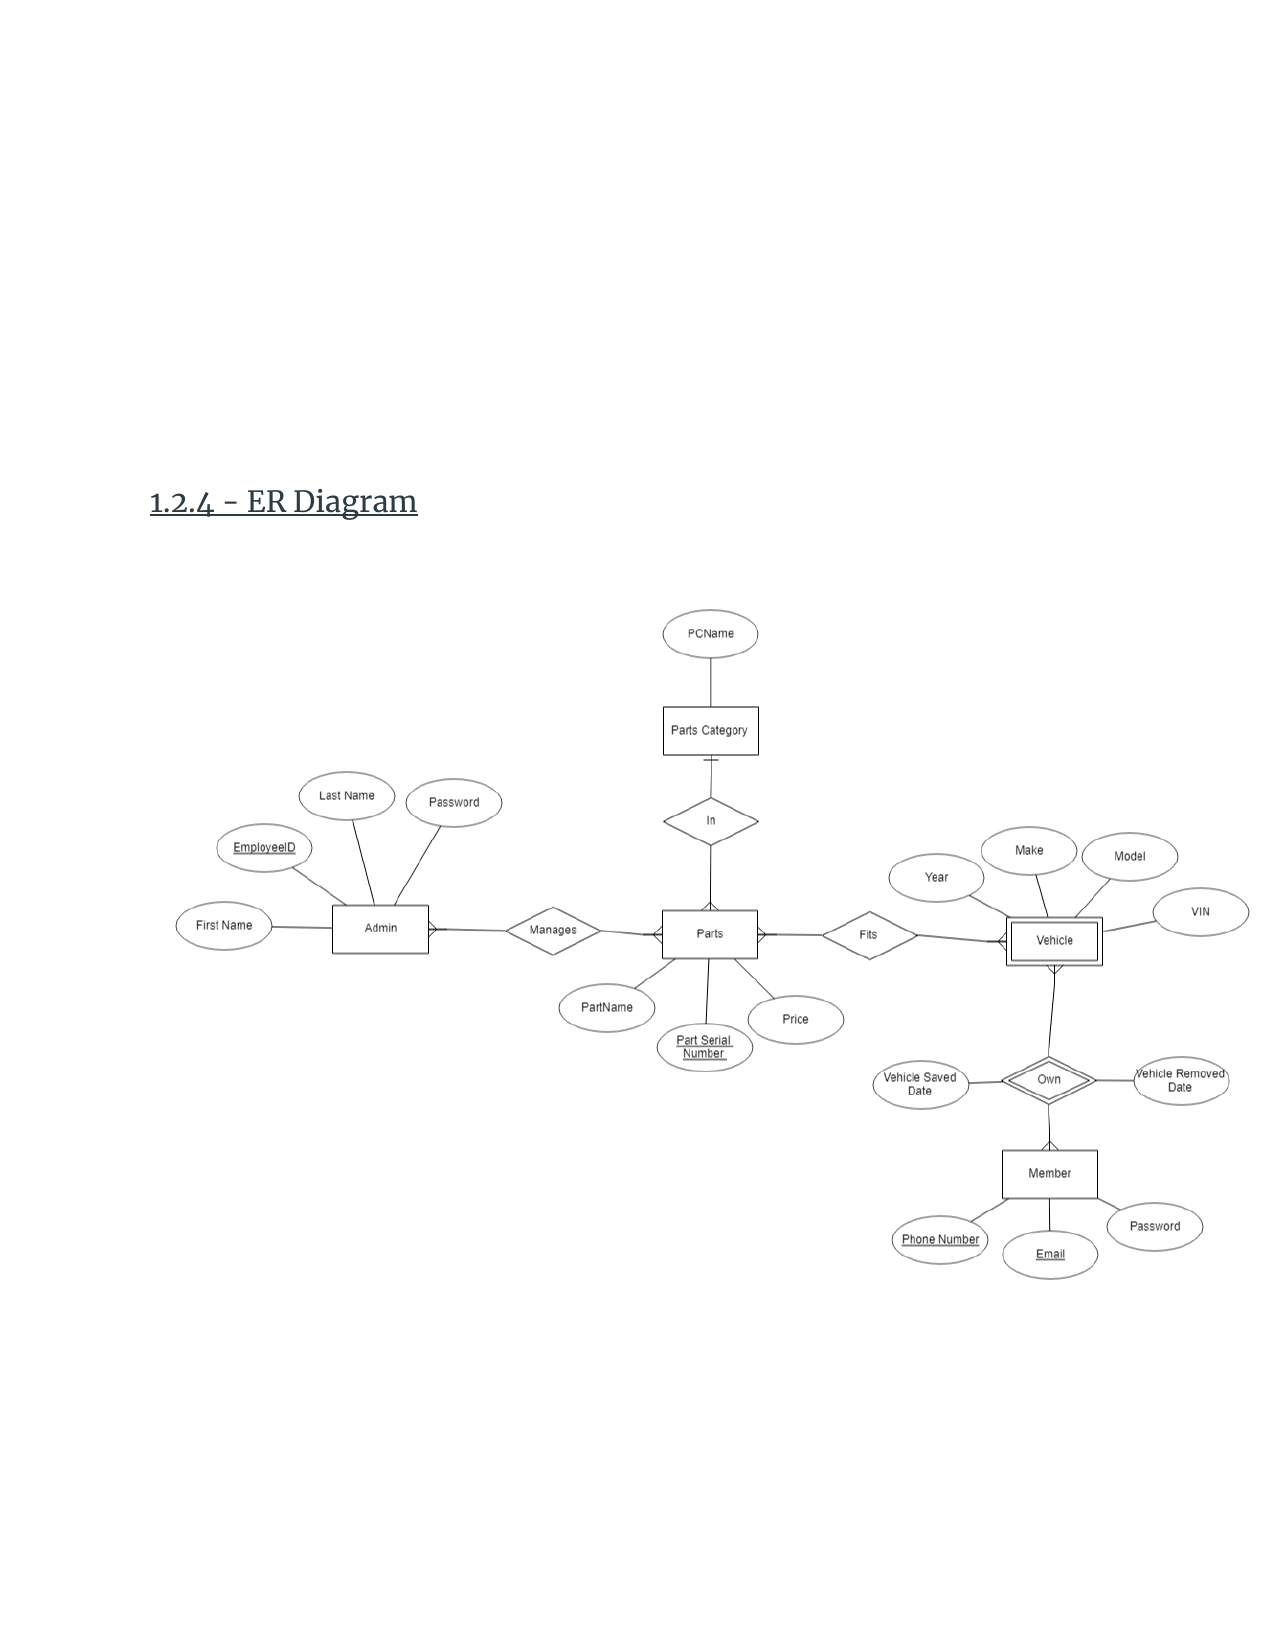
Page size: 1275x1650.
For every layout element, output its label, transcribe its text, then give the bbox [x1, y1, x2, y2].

picture [150, 584, 1273, 1303]
subtitle 1.2.4 - ER Diagram [150, 483, 1125, 520]
